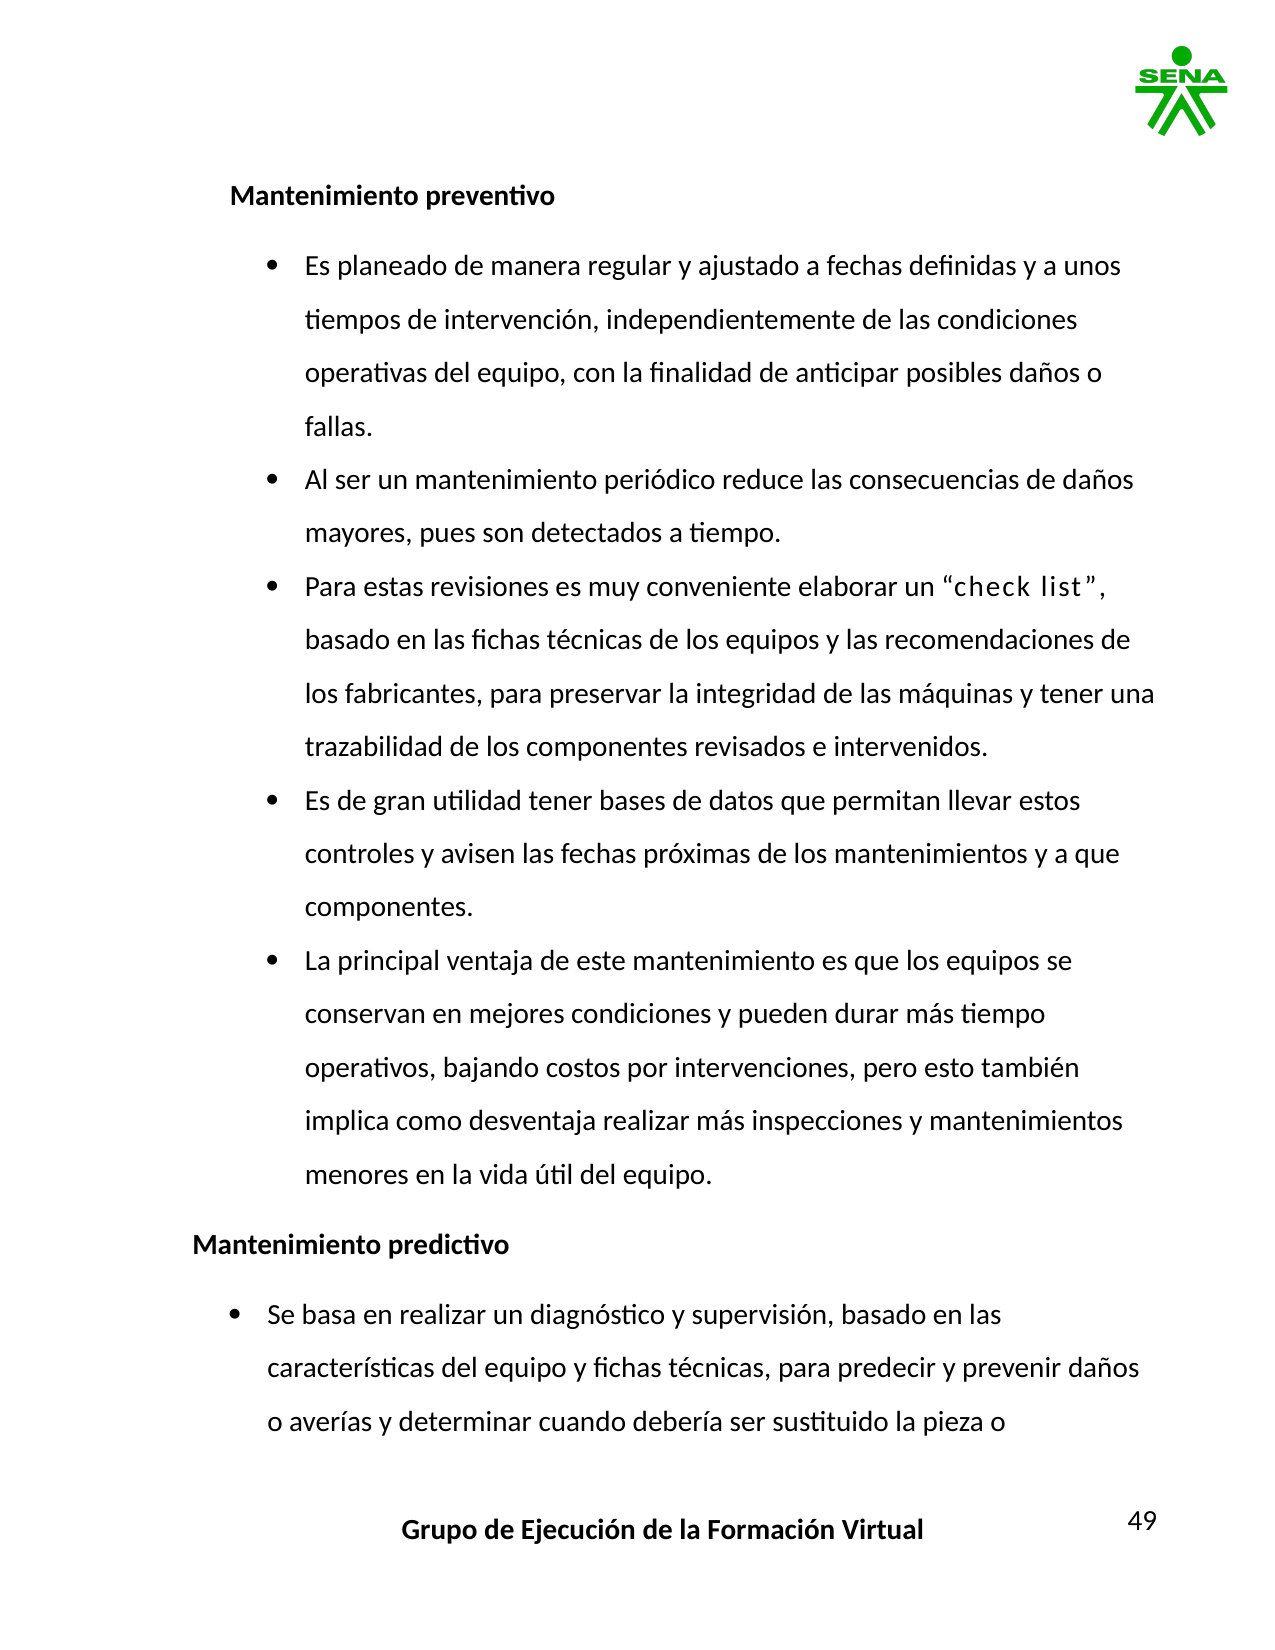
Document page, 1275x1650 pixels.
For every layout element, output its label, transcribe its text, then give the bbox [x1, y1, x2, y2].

list Para estas revisiones es muy conveniente elaborar un “check list”, basado en las fichas técnicas de los equipos y las recomendaciones de los fabricantes, para preservar la integridad de las máquinas y tener una trazabilidad de los componentes revisados e intervenidos. [267, 568, 1157, 764]
text Mantenimiento predictivo [118, 1226, 1157, 1261]
list Al ser un mantenimiento periódico reduce las consecuencias de daños mayores, pues son detectados a tiempo. [267, 461, 1157, 550]
list La principal ventaja de este mantenimiento es que los equipos se conservan en mejores condiciones y pueden durar más tiempo operativos, bajando costos por intervenciones, pero esto también implica como desventaja realizar más inspecciones y mantenimientos menores en la vida útil del equipo. [267, 942, 1157, 1191]
list Es de gran utilidad tener bases de datos que permitan llevar estos controles y avisen las fechas próximas de los mantenimientos y a que componentes. [267, 782, 1157, 924]
list Es planeado de manera regular y ajustado a fechas definidas y a unos tiempos de intervención, independientemente de las condiciones operativas del equipo, con la finalidad de anticipar posibles daños o fallas. [267, 247, 1157, 443]
text Mantenimiento preventivo [229, 177, 1157, 213]
picture [1135, 46, 1228, 136]
